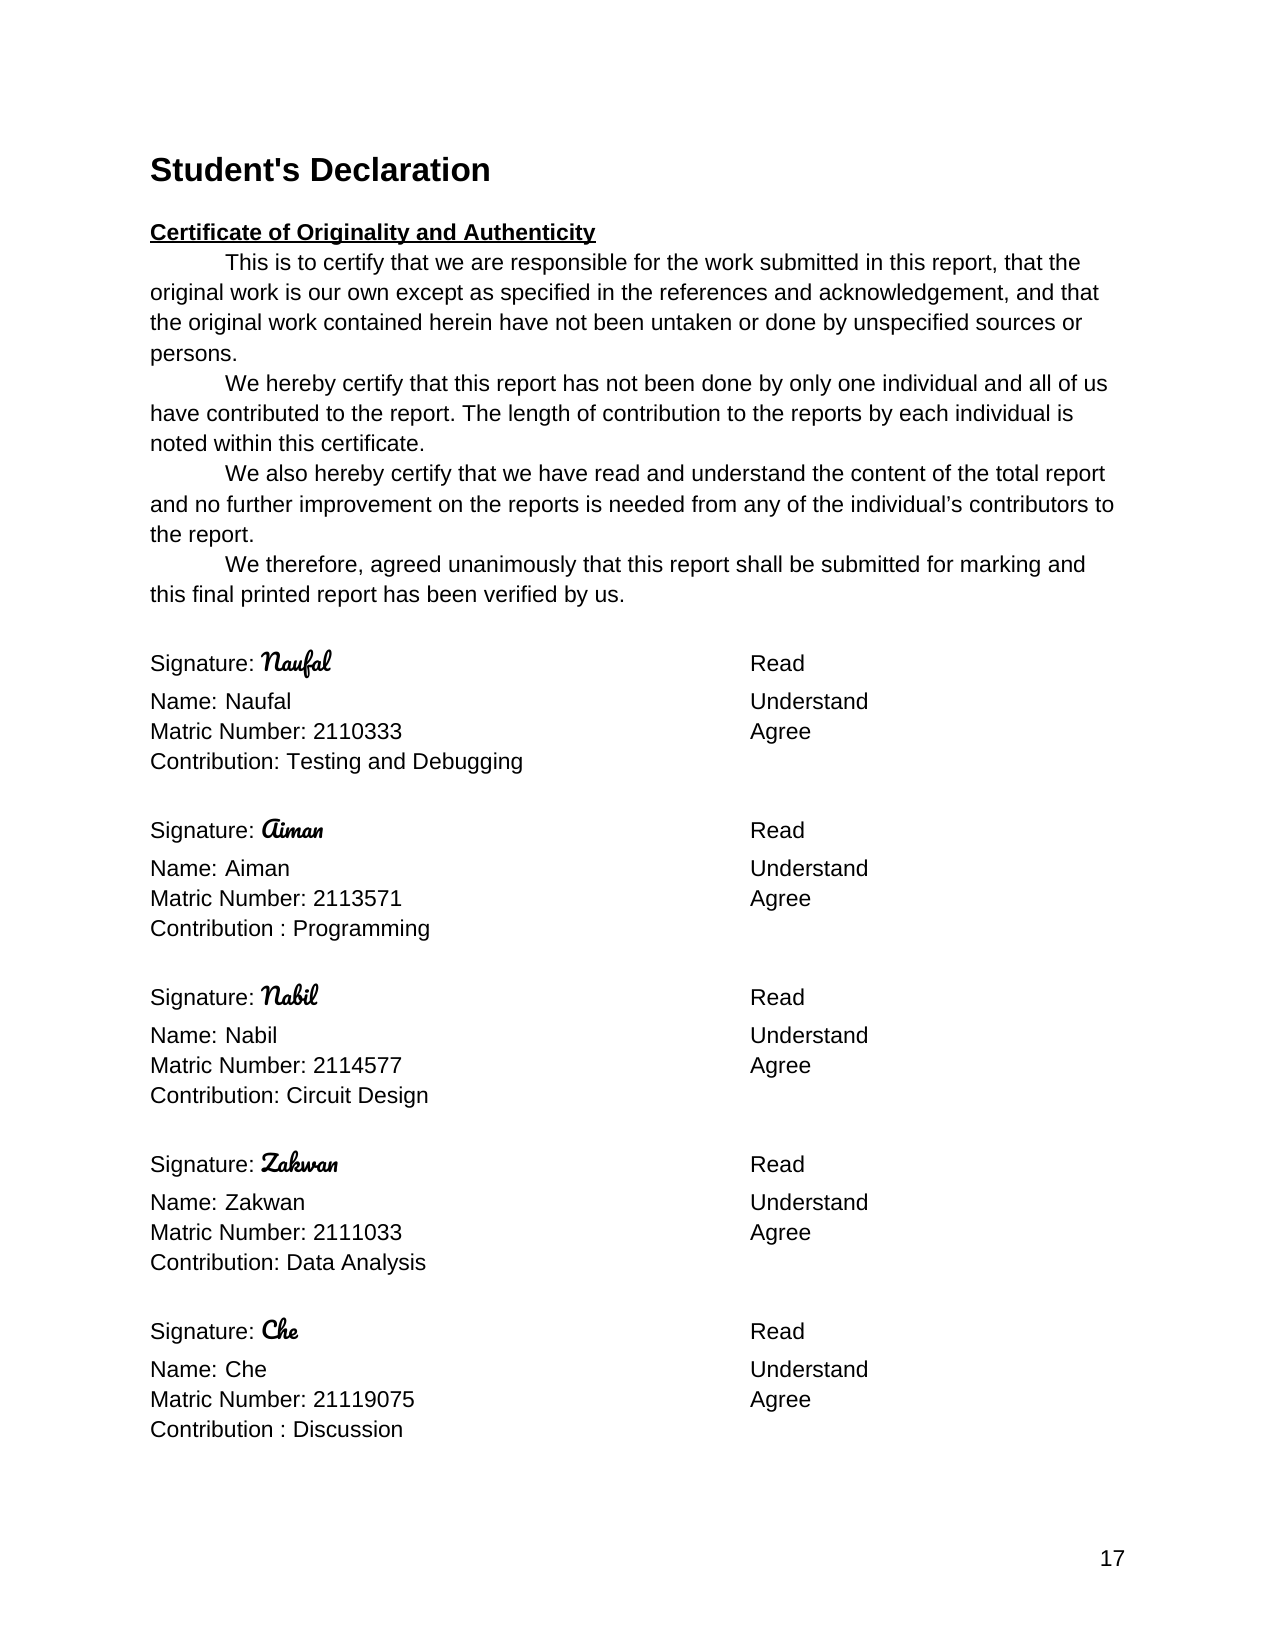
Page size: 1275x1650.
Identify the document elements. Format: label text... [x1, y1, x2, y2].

text Contribution : Discussion [150, 1416, 1125, 1442]
text Name: Aiman Understand [150, 855, 1125, 881]
text Contribution: Circuit Design [150, 1082, 1125, 1108]
text Name: Zakwan Understand [150, 1189, 1125, 1215]
text Certificate of Originality and Authenticity [150, 219, 1125, 245]
text Contribution: Testing and Debugging [150, 748, 1125, 774]
text We therefore, agreed unanimously that this report shall be submitted for marking and this final printed report has been verified by us. [150, 551, 1125, 607]
text Signature: Aiman Read [150, 808, 1125, 849]
text Name: Naufal Understand [150, 688, 1125, 714]
text Matric Number: 21119075 Agree [150, 1386, 1125, 1412]
text Name: Che Understand [150, 1356, 1125, 1382]
text Matric Number: 2111033 Agree [150, 1219, 1125, 1245]
text Signature: Che Read [150, 1309, 1125, 1350]
text This is to certify that we are responsible for the work submitted in this report, that the original work is our own except as specified in the references and acknowledgement, and that the original work contained herein have not been untaken or done by unspecified sources or persons. [150, 249, 1125, 366]
text We also hereby certify that we have read and understand the content of the total report and no further improvement on the reports is needed from any of the individual’s contributors to the report. [150, 460, 1125, 547]
text Signature: Naufal Read [150, 642, 1125, 682]
text Signature: Nabil Read [150, 976, 1125, 1016]
text Name: Nabil Understand [150, 1022, 1125, 1048]
text We hereby certify that this report has not been done by only one individual and all of us have contributed to the report. The length of contribution to the reports by each individual is noted within this certificate. [150, 370, 1125, 456]
text Matric Number: 2113571 Agree [150, 885, 1125, 911]
text Matric Number: 2110333 Agree [150, 718, 1125, 744]
text Contribution: Data Analysis [150, 1249, 1125, 1275]
text Signature: Zakwan Read [150, 1142, 1125, 1183]
text Contribution : Programming [150, 915, 1125, 941]
subtitle Student's Declaration [150, 150, 1125, 188]
text Matric Number: 2114577 Agree [150, 1052, 1125, 1078]
